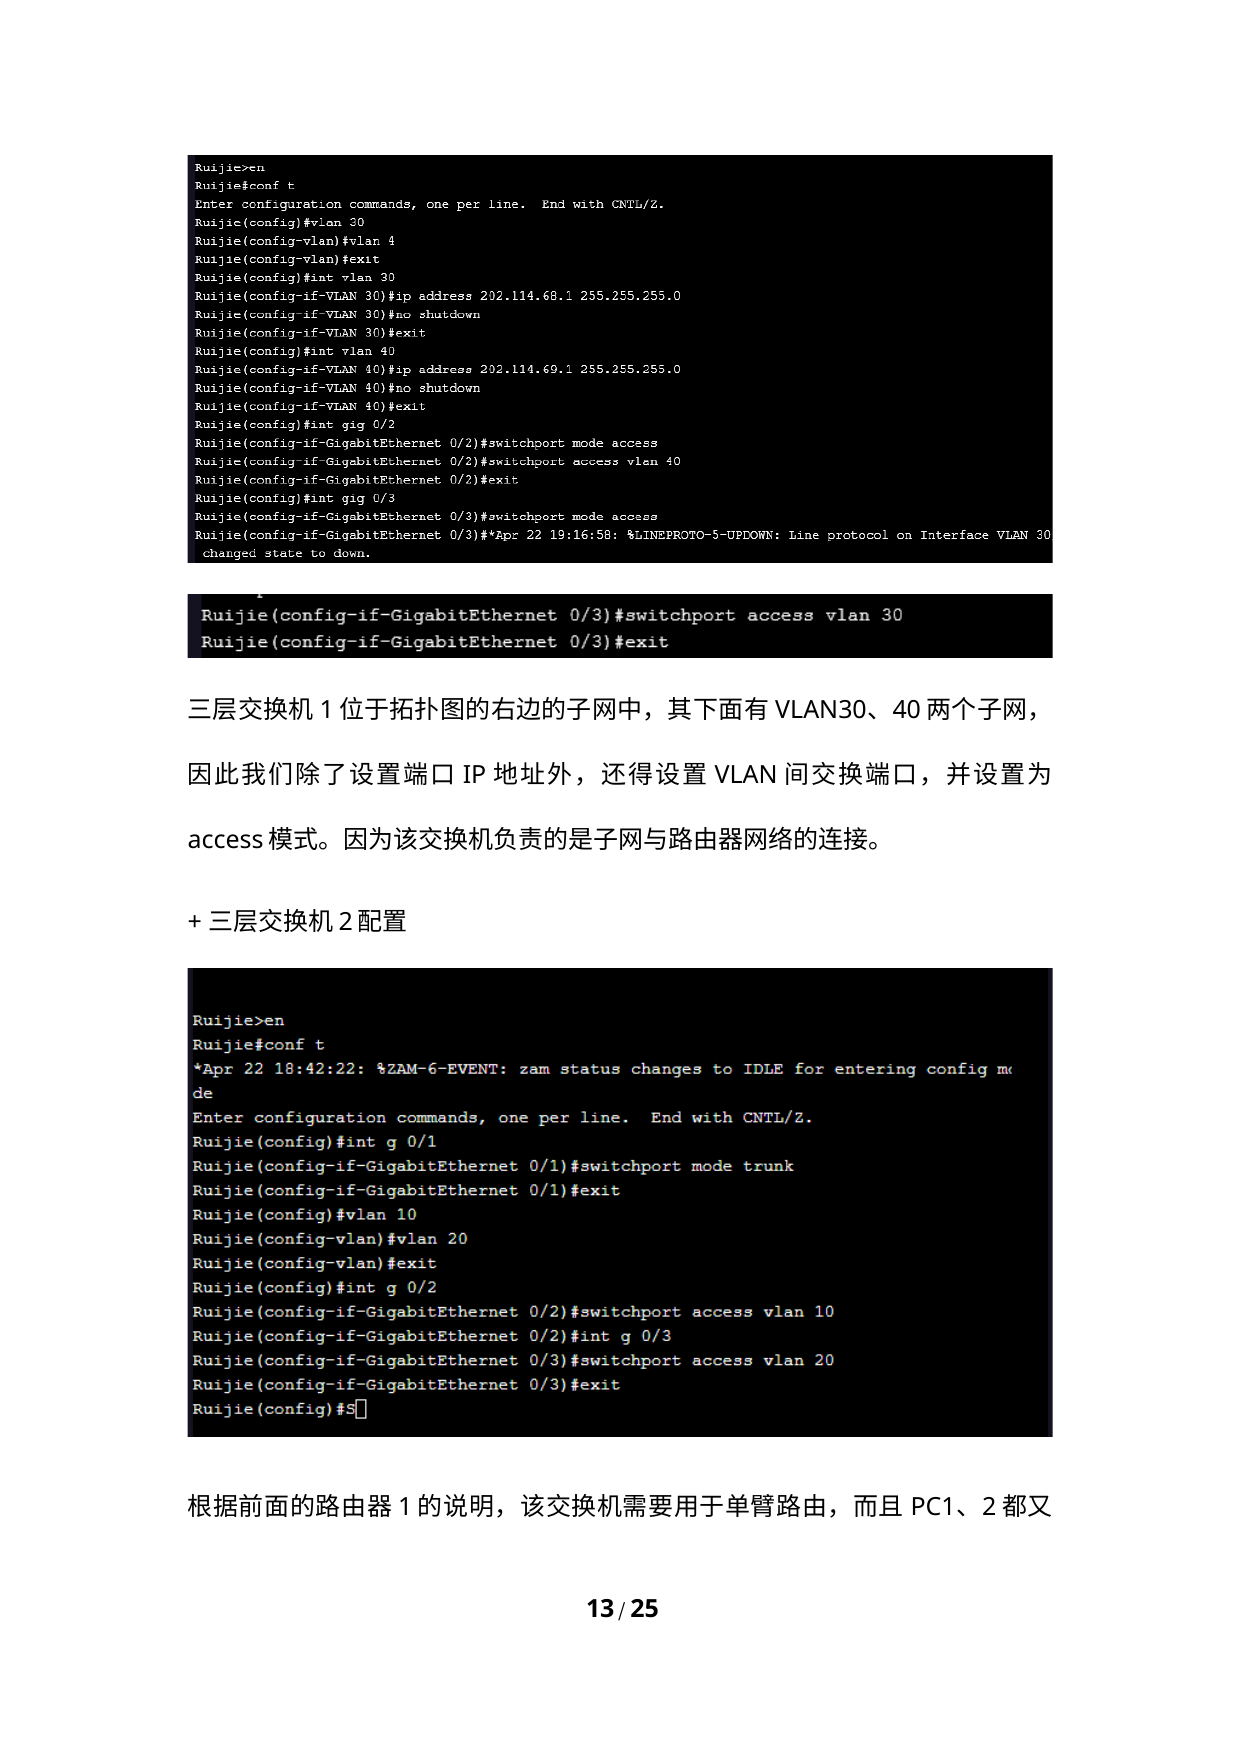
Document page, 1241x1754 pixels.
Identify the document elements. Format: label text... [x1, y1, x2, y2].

picture [187, 968, 1053, 1437]
picture [187, 594, 1053, 658]
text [187, 1472, 1053, 1537]
text + 三层交换机2配置 [187, 887, 1053, 952]
text 三层交换机1位于拓扑图的右边的子网中，其下面有VLAN30、40两个子网，因此我们除了设置端口IP地址外，还得设置VLAN间交换端口，并设置为access模式。因为该交换机负责的是子网与路由器网络的连接。 [187, 676, 1053, 871]
picture [187, 155, 1053, 563]
